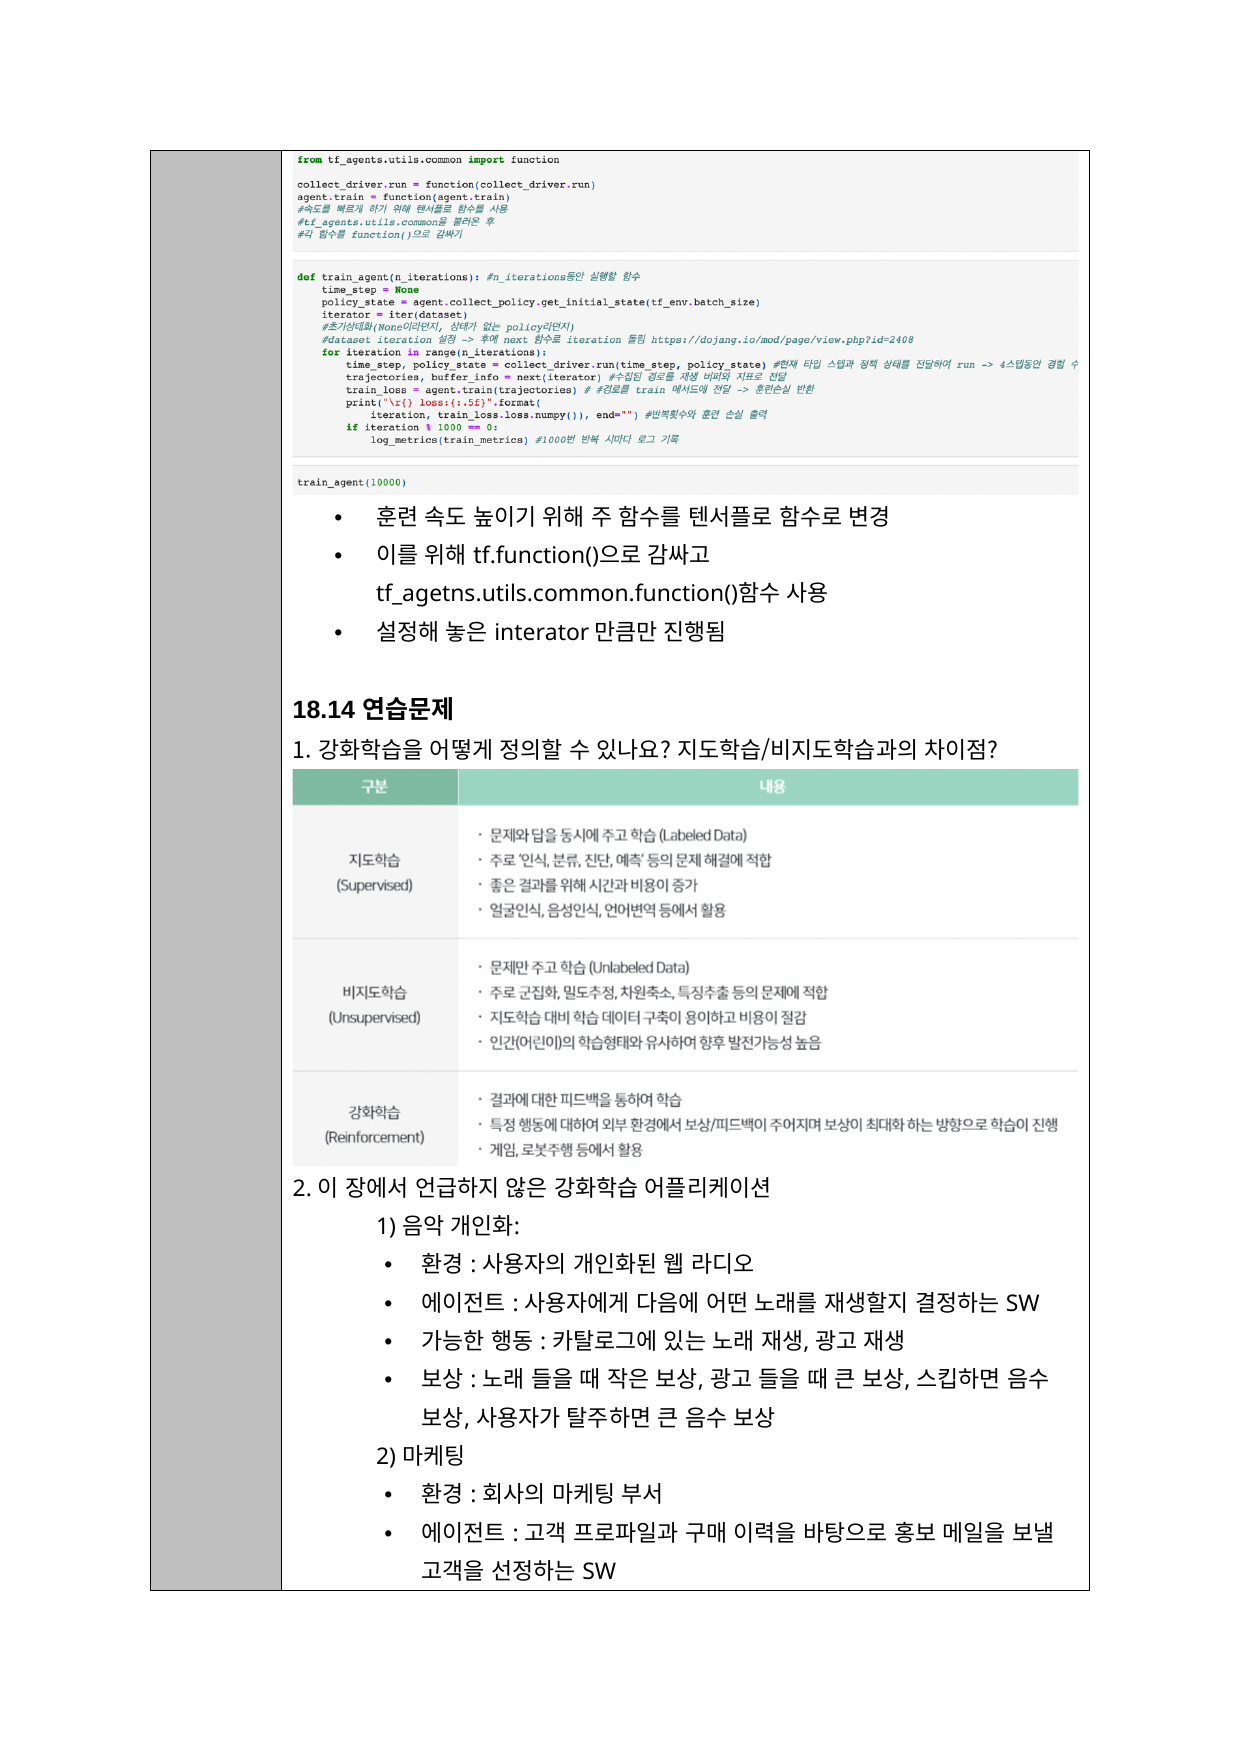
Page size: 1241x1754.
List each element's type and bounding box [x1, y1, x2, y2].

table_cell [282, 151, 1089, 1590]
picture [292, 769, 1079, 1166]
picture [292, 151, 1079, 495]
